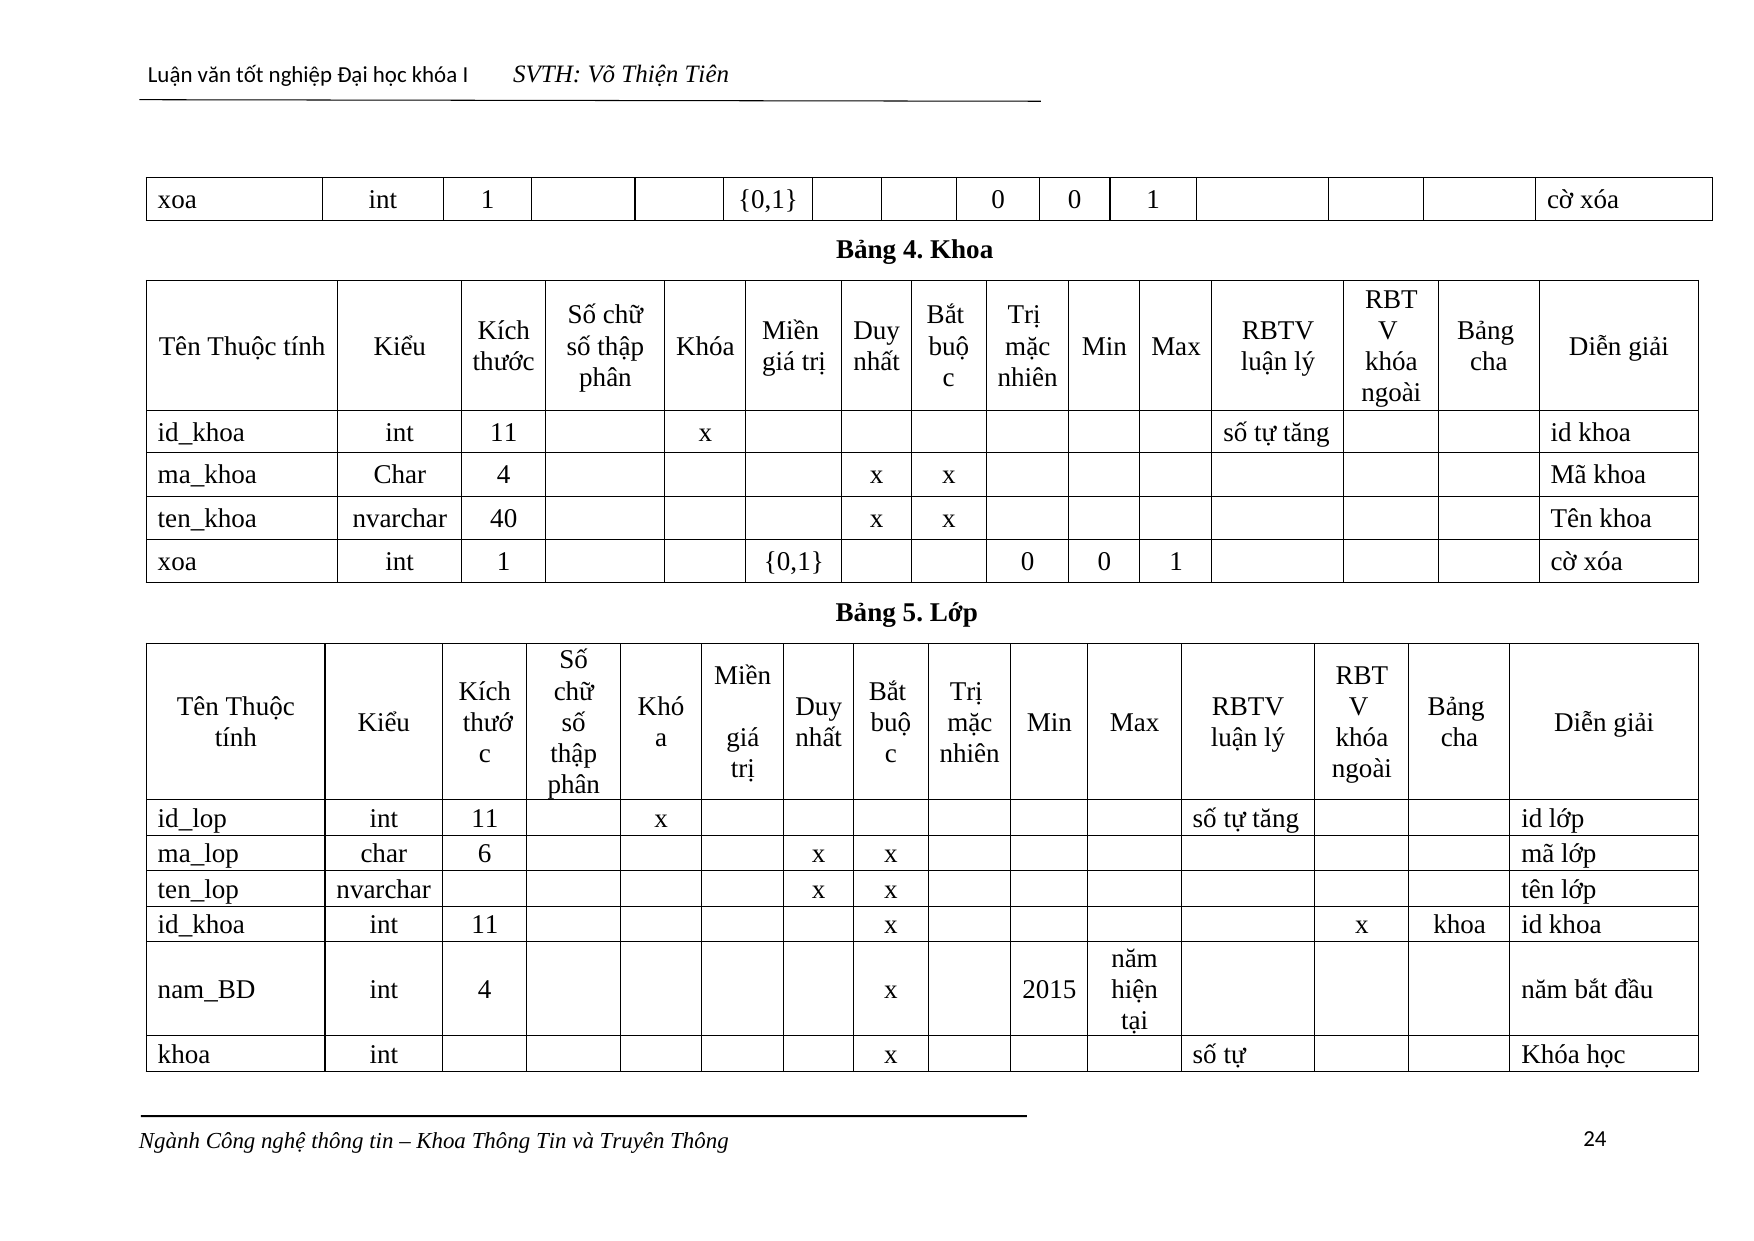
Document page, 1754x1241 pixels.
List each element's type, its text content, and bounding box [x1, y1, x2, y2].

table_header RBTV khóa ngoài [1315, 644, 1408, 799]
table_header Tên Thuộc tính [147, 644, 324, 799]
table_cell [784, 942, 853, 1035]
table_cell [1011, 871, 1087, 906]
table_cell [527, 800, 620, 835]
table_cell x [665, 411, 745, 452]
table_header Trị mặc nhiên [929, 644, 1010, 799]
table_cell [1409, 800, 1509, 835]
table_cell [1088, 800, 1181, 835]
table_cell xoa [147, 178, 322, 219]
table_cell [912, 411, 986, 452]
table_cell 0 [987, 540, 1068, 582]
table_cell [813, 178, 881, 219]
table_cell [1197, 178, 1328, 219]
table_cell [702, 836, 783, 870]
table_cell [784, 1036, 853, 1071]
table_cell [1182, 942, 1314, 1035]
table_header Tên Thuộc tính [147, 281, 337, 410]
table_cell khoa [147, 1036, 324, 1071]
table_cell x [784, 836, 853, 870]
table_cell [621, 836, 701, 870]
table_header Miền giá trị [702, 644, 783, 799]
table_cell x [842, 453, 911, 496]
table_cell id_khoa [147, 907, 324, 941]
table_cell [1182, 836, 1314, 870]
table_cell số tự tăng [1182, 800, 1314, 835]
table_cell Mã khoa [1540, 453, 1698, 496]
table_header Bắt buộc [912, 281, 986, 410]
table_cell x [854, 871, 928, 906]
table_cell [1140, 411, 1211, 452]
table_cell 1 [1140, 540, 1211, 582]
table_cell [1182, 871, 1314, 906]
table_header Max [1088, 644, 1181, 799]
table_cell 1 [444, 178, 531, 219]
table_cell [1409, 1036, 1509, 1071]
table_cell [1315, 1036, 1408, 1071]
table_header Bảng cha [1409, 644, 1509, 799]
table_cell nvarchar [326, 871, 442, 906]
table_cell [1140, 497, 1211, 538]
table_cell [784, 907, 853, 941]
table_header Khóa [621, 644, 701, 799]
table_cell [1424, 178, 1535, 219]
table_cell [987, 411, 1068, 452]
table_cell [1315, 871, 1408, 906]
table_cell [621, 907, 701, 941]
table_cell cờ xóa [1536, 178, 1712, 219]
table_cell [1315, 942, 1408, 1035]
table_cell id_lop [147, 800, 324, 835]
table_cell [987, 497, 1068, 538]
table_cell [746, 453, 841, 496]
table_cell [1344, 453, 1438, 496]
table_cell x [912, 497, 986, 538]
table_cell [1088, 1036, 1181, 1071]
table_cell 0 [1069, 540, 1139, 582]
table_header Khóa [665, 281, 745, 410]
table_header Bảng cha [1439, 281, 1539, 410]
table_cell [746, 411, 841, 452]
table_cell [702, 1036, 783, 1071]
table_cell xoa [147, 540, 337, 582]
table_cell năm hiện tại [1088, 942, 1181, 1035]
table_cell x [842, 497, 911, 538]
table_header Bắt buộc [854, 644, 928, 799]
table_header Kích thước [443, 644, 526, 799]
table_cell int [326, 907, 442, 941]
table_cell [784, 800, 853, 835]
table_cell int [326, 942, 442, 1035]
table_header Diễn giải [1510, 644, 1698, 799]
table_cell int [323, 178, 443, 219]
table_cell [546, 540, 664, 582]
table_header Trị mặc nhiên [987, 281, 1068, 410]
table_cell {0,1} [724, 178, 812, 219]
table_cell x [621, 800, 701, 835]
table_cell id khoa [1540, 411, 1698, 452]
table_cell [636, 178, 723, 219]
table_cell ten_khoa [147, 497, 337, 538]
table_cell [621, 942, 701, 1035]
table_cell [621, 871, 701, 906]
table_cell 2015 [1011, 942, 1087, 1035]
table_header Kiểu [326, 644, 442, 799]
table_header Max [1140, 281, 1211, 410]
table_cell [1011, 907, 1087, 941]
table_header Số chữ số thập phân [546, 281, 664, 410]
table_cell [929, 942, 1010, 1035]
table_cell [443, 1036, 526, 1071]
table_cell id khoa [1510, 907, 1698, 941]
table_cell [842, 540, 911, 582]
table_cell 0 [1040, 178, 1109, 219]
table_cell 4 [462, 453, 545, 496]
table_cell [1439, 411, 1539, 452]
table_header Duy nhất [784, 644, 853, 799]
table_cell [1212, 497, 1343, 538]
table_cell 1 [1111, 178, 1196, 219]
table_cell [1069, 497, 1139, 538]
table_cell 40 [462, 497, 545, 538]
table_cell [854, 800, 928, 835]
table_cell [1069, 411, 1139, 452]
table_cell [1182, 907, 1314, 941]
table_cell [665, 453, 745, 496]
table_cell id_khoa [147, 411, 337, 452]
table_cell [1344, 411, 1438, 452]
table_cell [929, 800, 1010, 835]
table_cell x [854, 942, 928, 1035]
table_cell tên lớp [1510, 871, 1698, 906]
table_cell [1344, 497, 1438, 538]
table_cell [532, 178, 634, 219]
table_cell [527, 871, 620, 906]
table_cell [702, 907, 783, 941]
table_header RBTV luận lý [1182, 644, 1314, 799]
table_cell [1315, 836, 1408, 870]
table_cell [1344, 540, 1438, 582]
table_cell [929, 871, 1010, 906]
table_cell [882, 178, 956, 219]
table_cell năm bắt đầu [1510, 942, 1698, 1035]
table_cell [546, 497, 664, 538]
table_cell [746, 497, 841, 538]
table_cell [1140, 453, 1211, 496]
table_cell [527, 1036, 620, 1071]
table_cell x [854, 907, 928, 941]
table_header Diễn giải [1540, 281, 1698, 410]
table_cell [702, 871, 783, 906]
table_cell [702, 800, 783, 835]
table_cell ma_lop [147, 836, 324, 870]
table_cell số tự nhiên [1182, 1036, 1314, 1071]
table_cell {0,1} [746, 540, 841, 582]
table_cell Tên khoa [1540, 497, 1698, 538]
table_cell 0 [957, 178, 1039, 219]
table_cell 11 [462, 411, 545, 452]
table_header Duy nhất [842, 281, 911, 410]
table_cell [1011, 800, 1087, 835]
table_header Số chữ số thập phân [527, 644, 620, 799]
table_cell x [854, 1036, 928, 1071]
table_cell [1088, 907, 1181, 941]
table_cell [929, 836, 1010, 870]
table_header Kích thước [462, 281, 545, 410]
table_cell [1088, 836, 1181, 870]
table_cell [1212, 453, 1343, 496]
table_header Miền giá trị [746, 281, 841, 410]
table_cell ma_khoa [147, 453, 337, 496]
table_cell char [326, 836, 442, 870]
table_cell 11 [443, 800, 526, 835]
table_cell int [326, 1036, 442, 1071]
table_header RBTV luận lý [1212, 281, 1343, 410]
table_cell [665, 540, 745, 582]
table_cell [912, 540, 986, 582]
table_cell [929, 1036, 1010, 1071]
table_cell [1011, 836, 1087, 870]
table_header Min [1069, 281, 1139, 410]
table_cell khoa [1409, 907, 1509, 941]
text Bảng 4. Khoa [148, 233, 1606, 264]
text Bảng 5. Lớp [148, 596, 1606, 627]
table_cell [1409, 871, 1509, 906]
table_cell int [338, 411, 461, 452]
table_cell [546, 411, 664, 452]
table_header Min [1011, 644, 1087, 799]
table_cell 1 [462, 540, 545, 582]
table_cell Char [338, 453, 461, 496]
table_header RBTV khóa ngoài [1344, 281, 1438, 410]
table_cell [929, 907, 1010, 941]
table_cell x [784, 871, 853, 906]
table_cell [842, 411, 911, 452]
table_cell [1212, 540, 1343, 582]
table_cell [1409, 942, 1509, 1035]
table_cell [1315, 800, 1408, 835]
table_cell [987, 453, 1068, 496]
table_cell x [854, 836, 928, 870]
table_cell [527, 836, 620, 870]
table_cell 11 [443, 907, 526, 941]
table_cell [527, 942, 620, 1035]
table_cell [1088, 871, 1181, 906]
table_cell [546, 453, 664, 496]
table_cell Khóa học [1510, 1036, 1698, 1071]
table_cell [1329, 178, 1423, 219]
table_cell ten_lop [147, 871, 324, 906]
table_cell [702, 942, 783, 1035]
table_cell nam_BD [147, 942, 324, 1035]
table_cell mã lớp [1510, 836, 1698, 870]
table_cell [443, 871, 526, 906]
table_cell 6 [443, 836, 526, 870]
table_cell [1439, 540, 1539, 582]
table_cell x [912, 453, 986, 496]
table_cell [1011, 1036, 1087, 1071]
table_cell nvarchar [338, 497, 461, 538]
table_cell [527, 907, 620, 941]
table_cell int [326, 800, 442, 835]
table_cell [665, 497, 745, 538]
table_cell [1069, 453, 1139, 496]
table_cell x [1315, 907, 1408, 941]
table_header Kiểu [338, 281, 461, 410]
table_cell [1409, 836, 1509, 870]
table_cell id lớp [1510, 800, 1698, 835]
table_cell [621, 1036, 701, 1071]
table_cell [1439, 453, 1539, 496]
table_cell 4 [443, 942, 526, 1035]
table_cell int [338, 540, 461, 582]
table_cell số tự tăng [1212, 411, 1343, 452]
table_cell [1439, 497, 1539, 538]
table_cell cờ xóa [1540, 540, 1698, 582]
